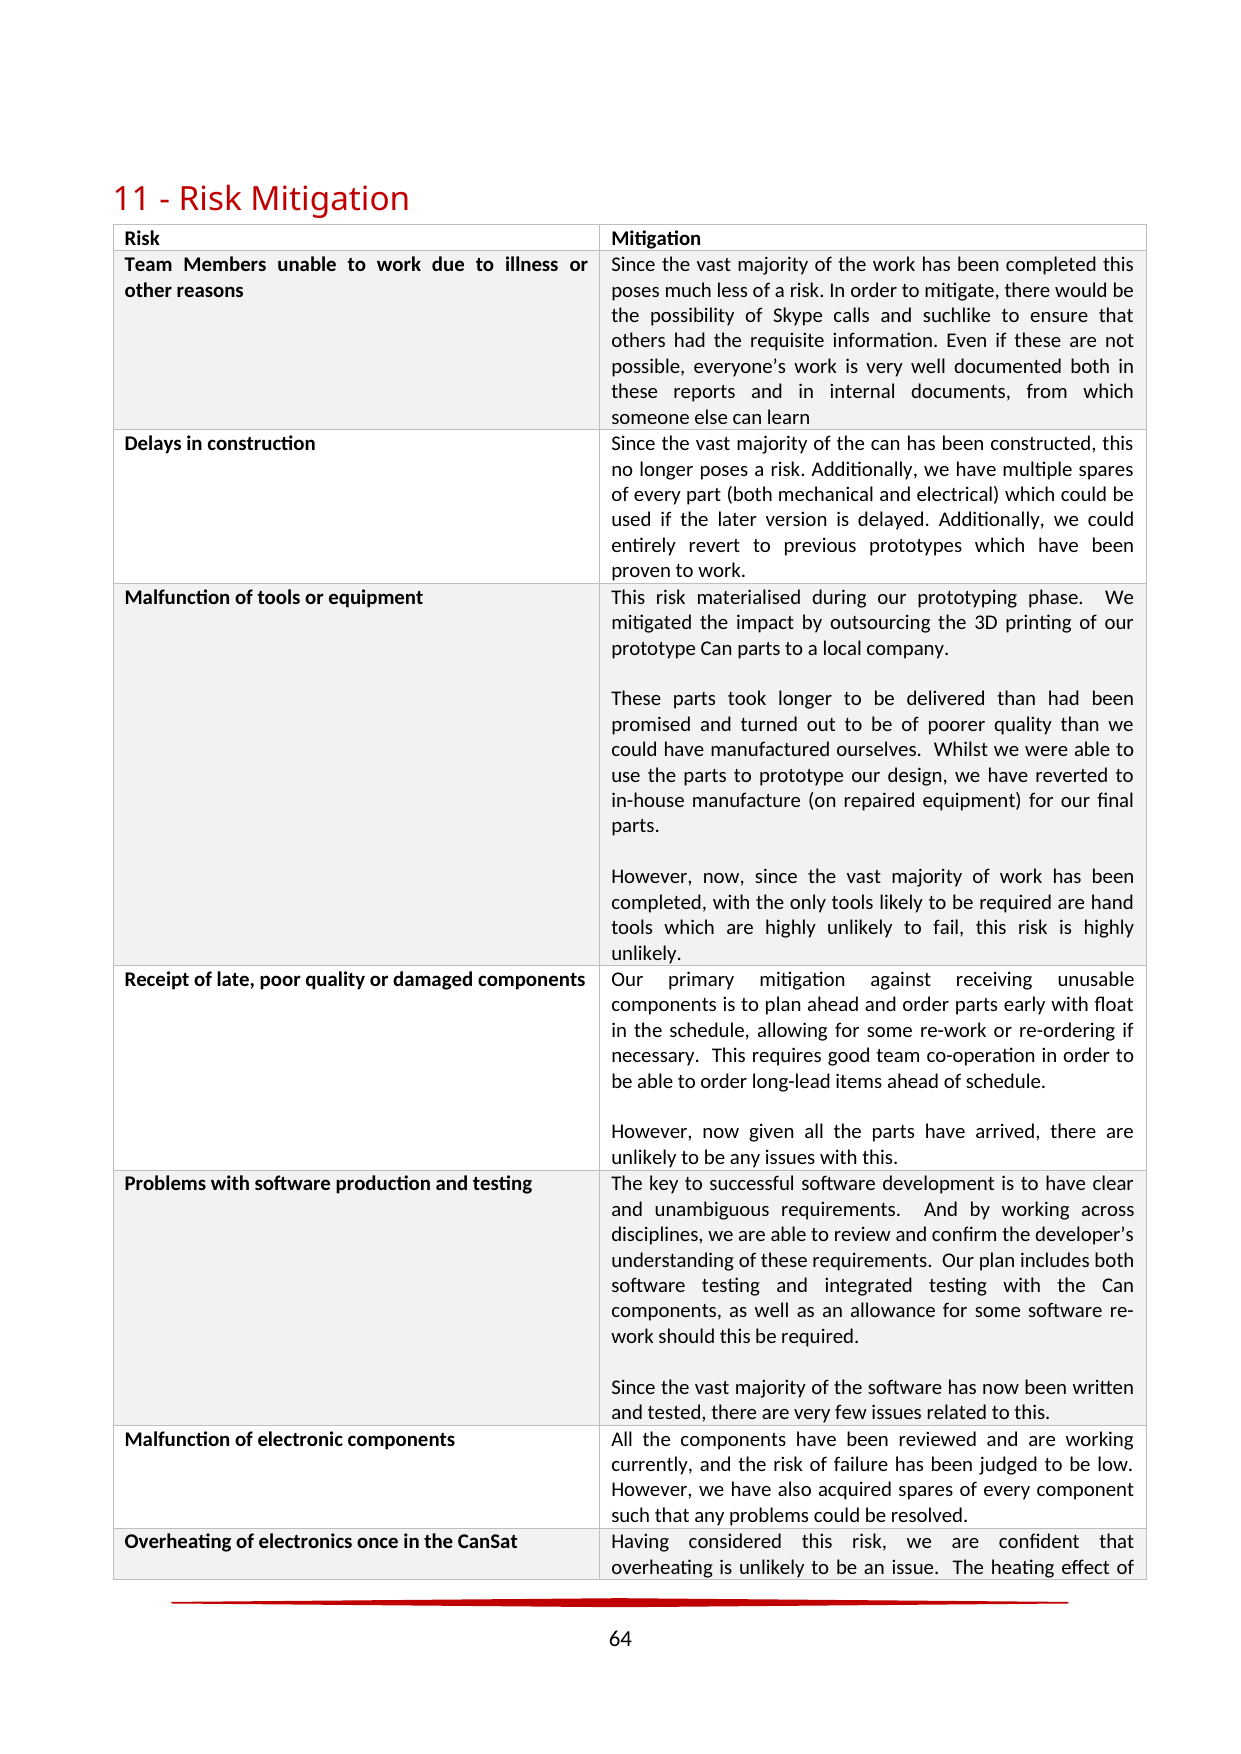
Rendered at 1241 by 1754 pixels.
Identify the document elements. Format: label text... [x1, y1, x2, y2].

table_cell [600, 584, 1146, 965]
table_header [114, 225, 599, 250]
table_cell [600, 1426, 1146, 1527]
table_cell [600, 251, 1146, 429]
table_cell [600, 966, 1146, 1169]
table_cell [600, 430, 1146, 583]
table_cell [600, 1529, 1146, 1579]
subtitle 11 - Risk Mitigation [112, 175, 1128, 220]
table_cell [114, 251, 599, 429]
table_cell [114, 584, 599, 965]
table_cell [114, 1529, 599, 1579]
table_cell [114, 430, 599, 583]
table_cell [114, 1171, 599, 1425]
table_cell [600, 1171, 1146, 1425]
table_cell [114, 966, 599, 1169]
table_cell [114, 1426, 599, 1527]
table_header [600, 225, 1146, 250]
